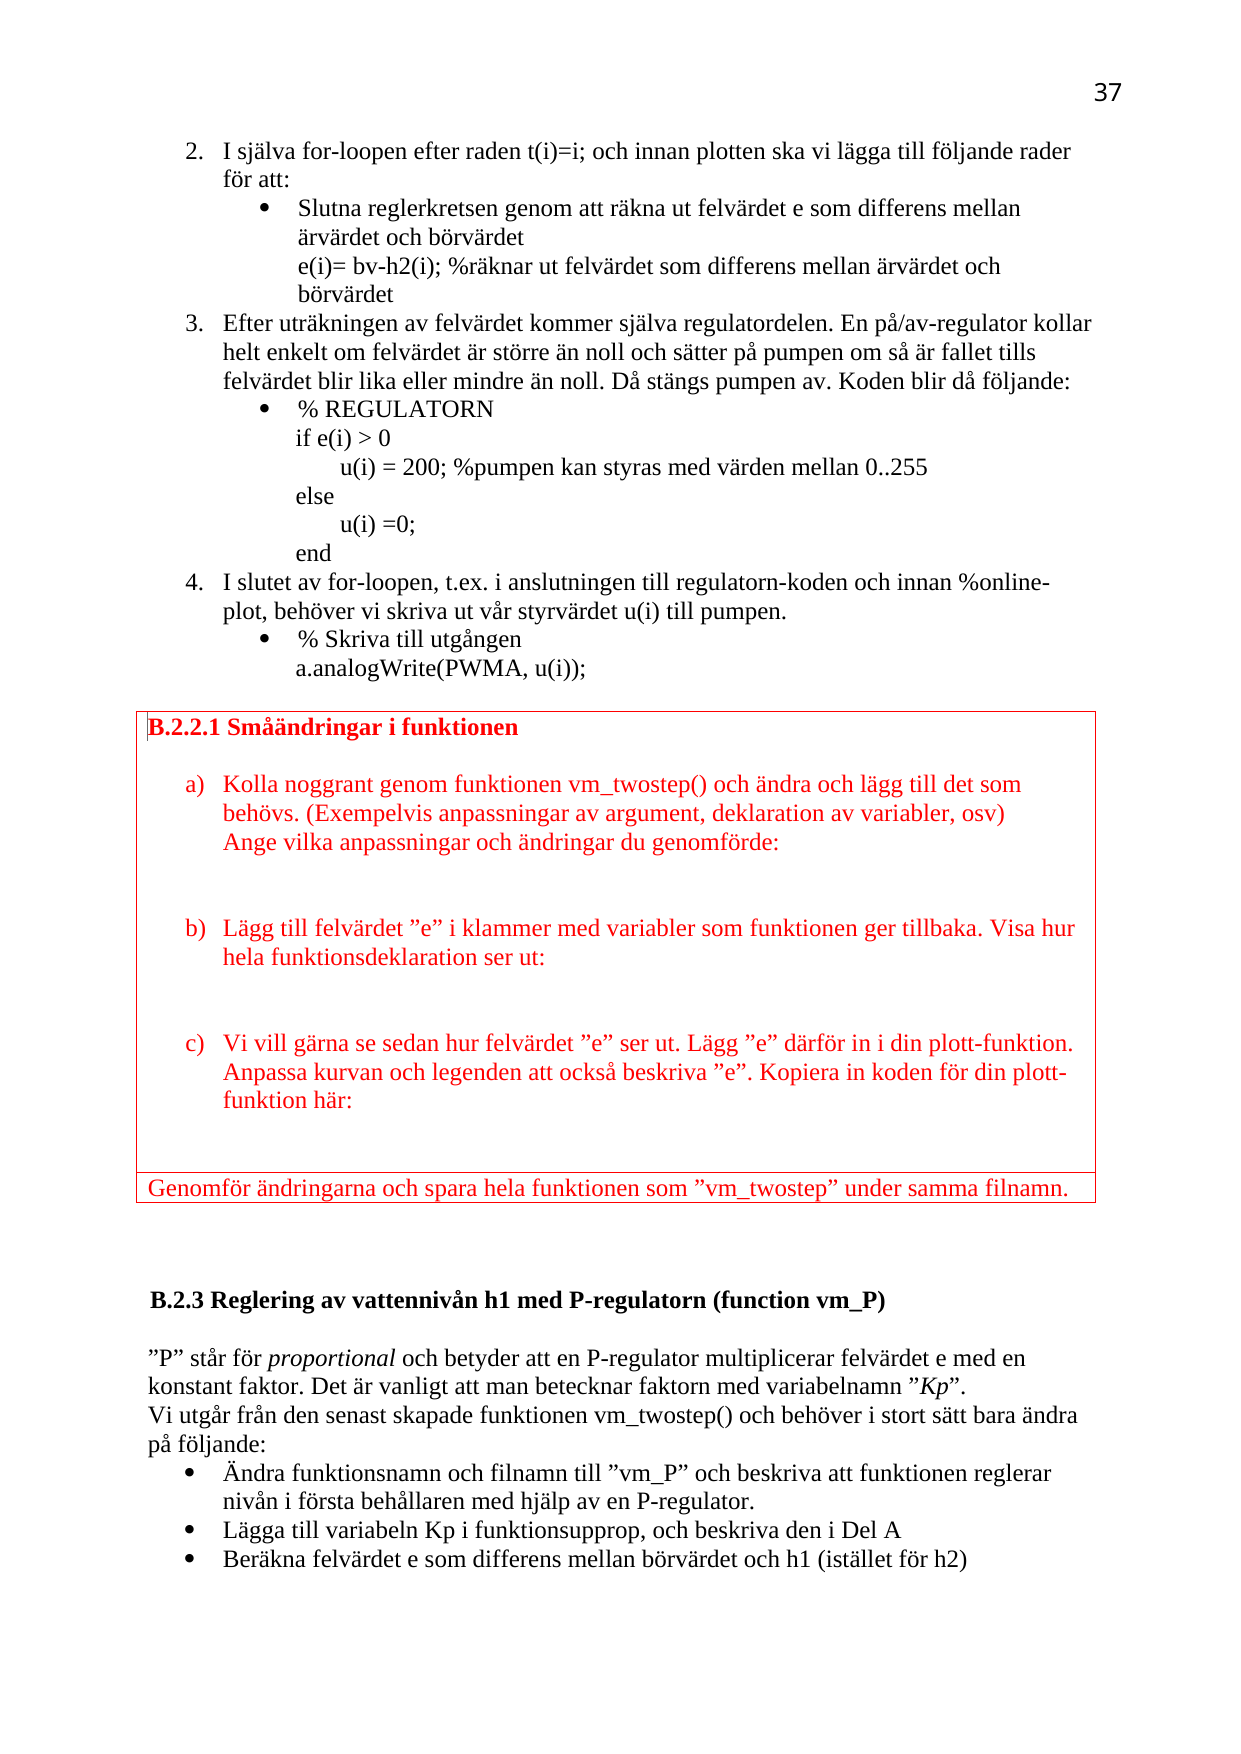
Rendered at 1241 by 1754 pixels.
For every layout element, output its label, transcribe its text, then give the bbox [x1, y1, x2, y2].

list Beräkna felvärdet e som differens mellan börvärdet och h1 (istället för h2) [185, 1544, 1092, 1573]
list Efter uträkningen av felvärdet kommer själva regulatordelen. En på/av-regulator kollar helt enkelt om felvärdet är större än noll och sätter på pumpen om så är fallet tills felvärdet blir lika eller mindre än noll. Då stängs pumpen av. Koden blir då följande: [185, 308, 1092, 394]
list Ändra funktionsnamn och filnamn till ”vm_P” och beskriva att funktionen reglerar nivån i första behållaren med hjälp av en P-regulator. [185, 1458, 1092, 1515]
list e(i)= bv-h2(i); %räknar ut felvärdet som differens mellan ärvärdet och börvärdet [298, 251, 1092, 308]
list Slutna reglerkretsen genom att räkna ut felvärdet e som differens mellan ärvärdet och börvärdet [260, 193, 1092, 251]
text u(i) =0; [295, 509, 1092, 538]
list % REGULATORN [260, 394, 1092, 423]
text if e(i) > 0 [295, 423, 1092, 452]
text Vi utgår från den senast skapade funktionen vm_twostep() och behöver i stort sätt bara ändra på följande: [148, 1400, 1092, 1458]
list % Skriva till utgången [260, 624, 1092, 653]
list Lägga till variabeln Kp i funktionsupprop, och beskriva den i Del A [185, 1515, 1092, 1544]
text end [295, 538, 1092, 567]
list I själva for-loopen efter raden t(i)=i; och innan plotten ska vi lägga till följande rader för att: [185, 136, 1092, 193]
text else [295, 481, 1092, 509]
text a.analogWrite(PWMA, u(i)); [295, 653, 1092, 682]
text ”P” står för proportional och betyder att en P-regulator multiplicerar felvärdet e med en konstant faktor. Det är vanligt att man betecknar faktorn med variabelnamn ”Kp”. [148, 1343, 1092, 1400]
list I slutet av for-loopen, t.ex. i anslutningen till regulatorn-koden och innan %online-plot, behöver vi skriva ut vår styrvärdet u(i) till pumpen. [185, 567, 1092, 624]
table_header B.2.2.1 Småändringar i funktionen Kolla noggrant genom funktionen vm_twostep() och ändra och lägg till det som behövs. (Exempelvis anpassningar av argument, deklaration av variabler, osv) Ange vilka anpassningar och ändringar du genomförde: Lägg till felvärdet ”e” i klammer med variabler som funktionen ger tillbaka. Visa hur hela funktionsdeklaration ser ut: Vi vill gärna se sedan hur felvärdet ”e” ser ut. Lägg ”e” därför in i din plott-funktion. Anpassa kurvan och legenden att också beskriva ”e”. Kopiera in koden för din plott-funktion här: [137, 712, 1095, 1172]
text u(i) = 200; %pumpen kan styras med värden mellan 0..255 [295, 452, 1092, 481]
table_cell Genomför ändringarna och spara hela funktionen som ”vm_twostep” under samma filnamn. [137, 1173, 1095, 1202]
subtitle B.2.3 Reglering av vattennivån h1 med P-regulatorn (function vm_P) [150, 1285, 1092, 1314]
